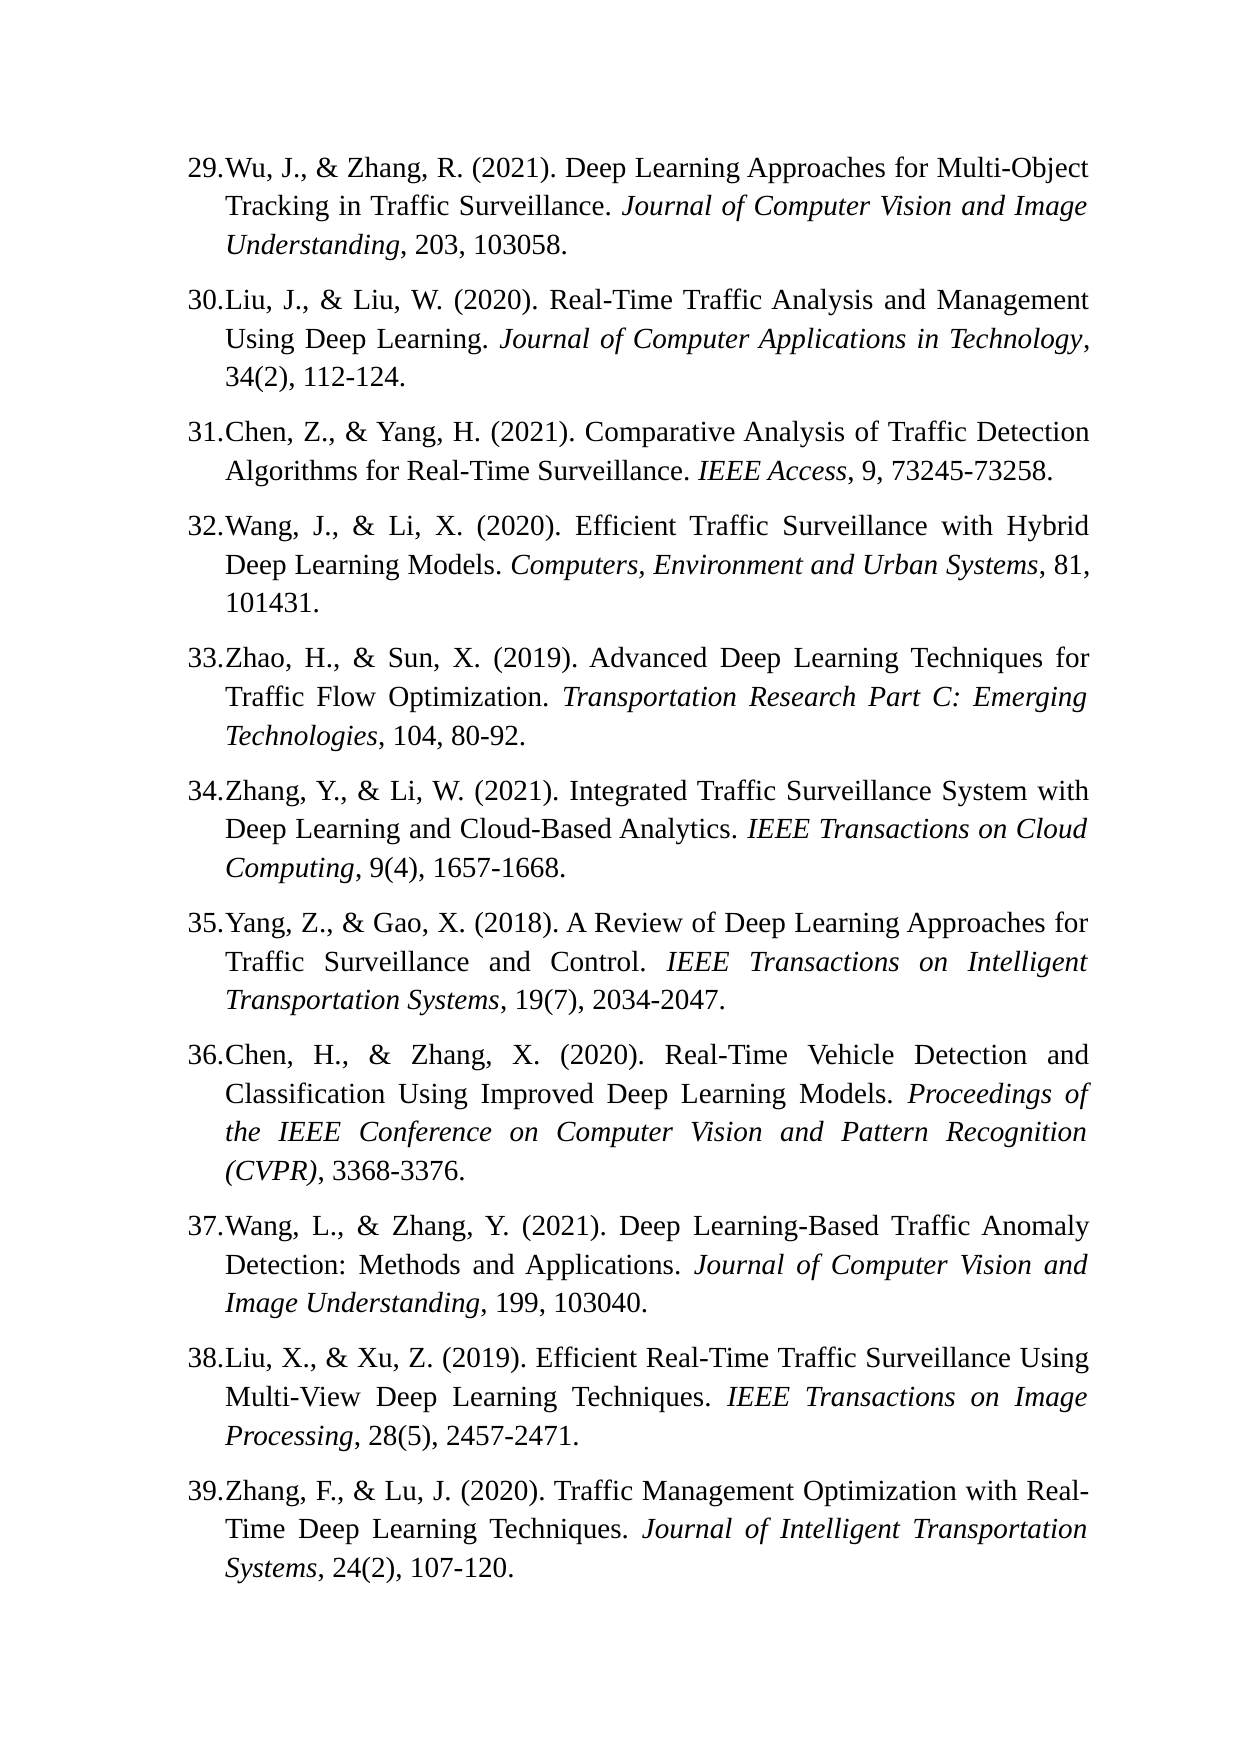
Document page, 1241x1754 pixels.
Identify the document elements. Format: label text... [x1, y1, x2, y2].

list Chen, H., & Zhang, X. (2020). Real-Time Vehicle Detection and Classification Using Improved Deep Learning Models. Proceedings of the IEEE Conference on Computer Vision and Pattern Recognition (CVPR), 3368-3376. [187, 1037, 1090, 1187]
list Zhang, F., & Lu, J. (2020). Traffic Management Optimization with Real-Time Deep Learning Techniques. Journal of Intelligent Transportation Systems, 24(2), 107-120. [187, 1473, 1090, 1583]
list Wu, J., & Zhang, R. (2021). Deep Learning Approaches for Multi-Object Tracking in Traffic Surveillance. Journal of Computer Vision and Image Understanding, 203, 103058. [187, 150, 1090, 261]
list Zhang, Y., & Li, W. (2021). Integrated Traffic Surveillance System with Deep Learning and Cloud-Based Analytics. IEEE Transactions on Cloud Computing, 9(4), 1657-1668. [187, 773, 1090, 883]
list Yang, Z., & Gao, X. (2018). A Review of Deep Learning Approaches for Traffic Surveillance and Control. IEEE Transactions on Intelligent Transportation Systems, 19(7), 2034-2047. [187, 905, 1090, 1016]
list Chen, Z., & Yang, H. (2021). Comparative Analysis of Traffic Detection Algorithms for Real-Time Surveillance. IEEE Access, 9, 73245-73258. [187, 414, 1090, 487]
list Wang, L., & Zhang, Y. (2021). Deep Learning-Based Traffic Anomaly Detection: Methods and Applications. Journal of Computer Vision and Image Understanding, 199, 103040. [187, 1208, 1090, 1319]
list Wang, J., & Li, X. (2020). Efficient Traffic Surveillance with Hybrid Deep Learning Models. Computers, Environment and Urban Systems, 81, 101431. [187, 508, 1090, 619]
list Liu, X., & Xu, Z. (2019). Efficient Real-Time Traffic Surveillance Using Multi-View Deep Learning Techniques. IEEE Transactions on Image Processing, 28(5), 2457-2471. [187, 1341, 1090, 1451]
list Zhao, H., & Sun, X. (2019). Advanced Deep Learning Techniques for Traffic Flow Optimization. Transportation Research Part C: Emerging Technologies, 104, 80-92. [187, 641, 1090, 751]
list Liu, J., & Liu, W. (2020). Real-Time Traffic Analysis and Management Using Deep Learning. Journal of Computer Applications in Technology, 34(2), 112-124. [187, 282, 1090, 393]
